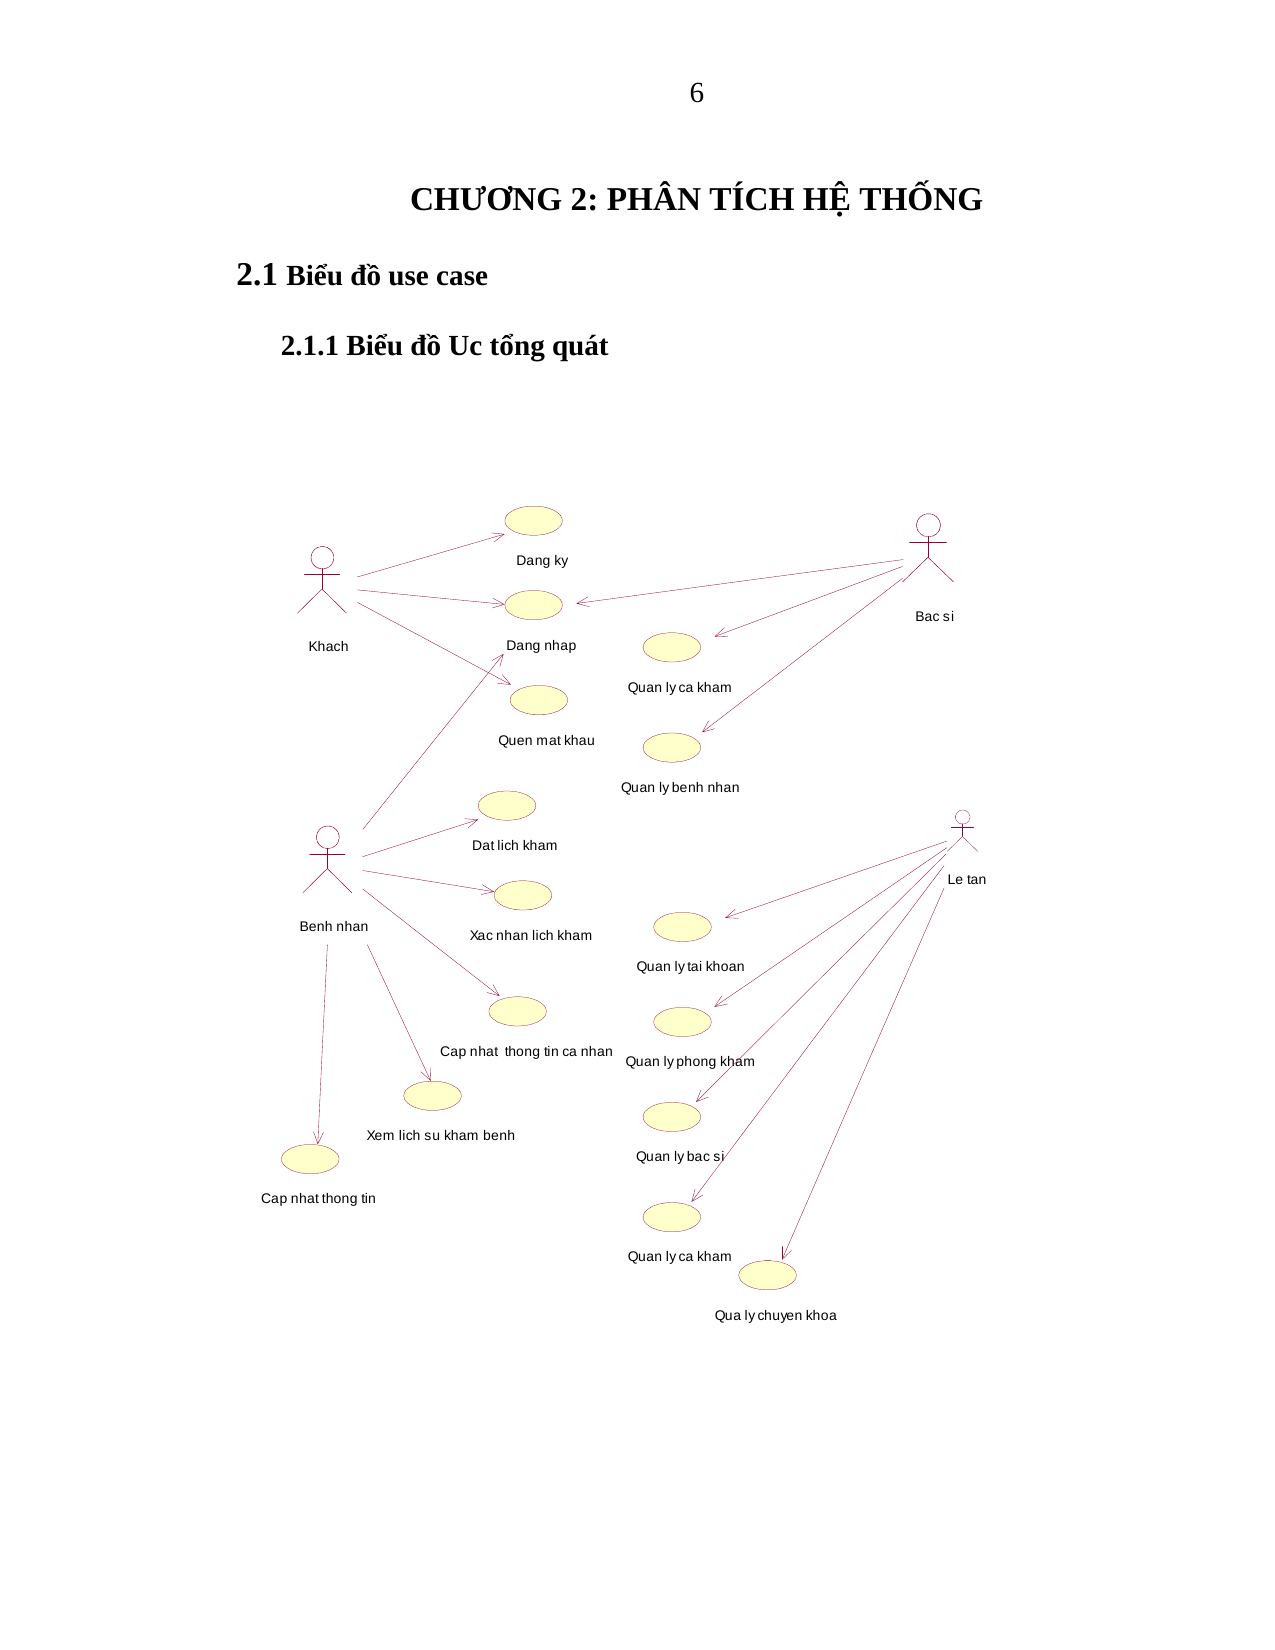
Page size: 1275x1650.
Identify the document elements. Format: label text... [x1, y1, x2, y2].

subtitle 2.1.1 Biểu đồ Uc tổng quát [222, 328, 1157, 361]
subtitle CHƯƠNG 2: PHÂN TÍCH HỆ THỐNG [177, 179, 1157, 218]
subtitle 2.1 Biểu đồ use case [177, 254, 1157, 292]
